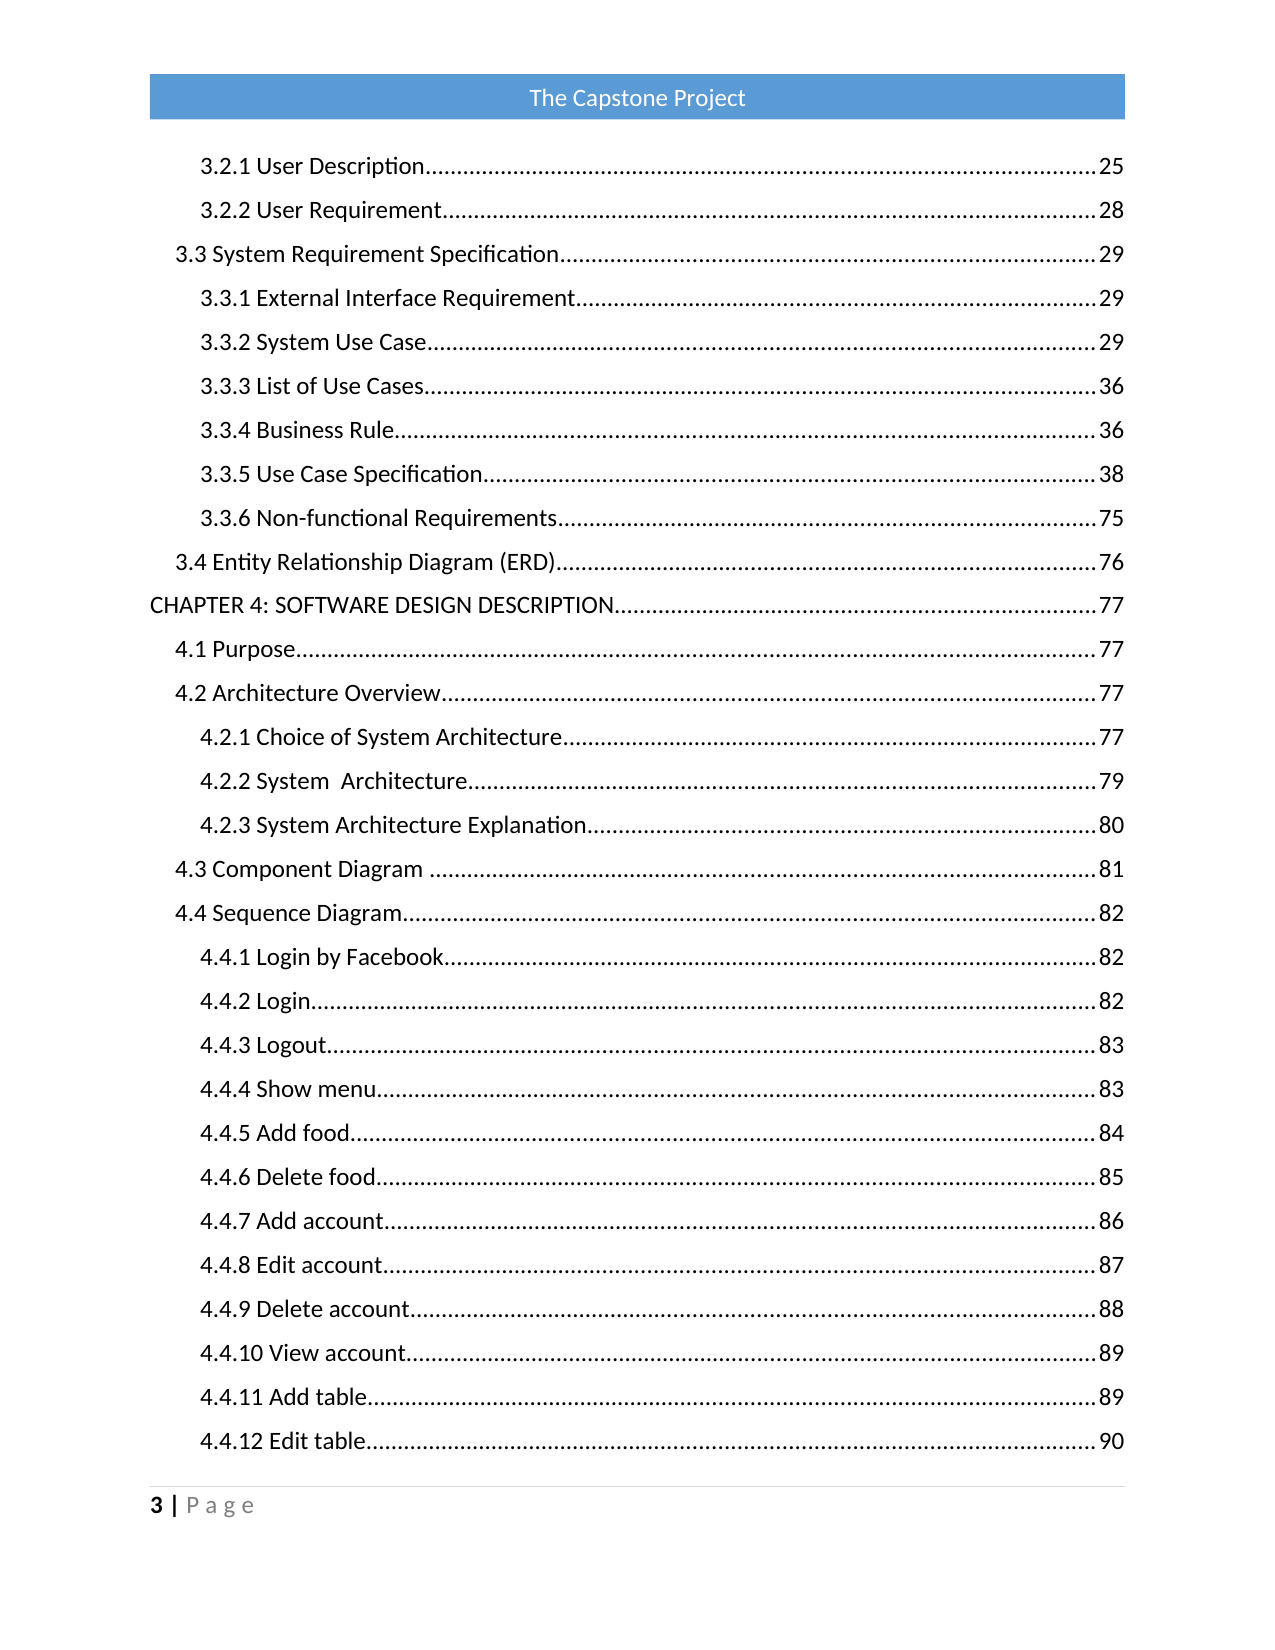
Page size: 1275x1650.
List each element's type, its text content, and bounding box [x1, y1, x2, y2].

text 4.2.2 System Architecture 79 [200, 765, 1125, 796]
text 4.4.4 Show menu 83 [200, 1073, 1125, 1104]
text 3.3.4 Business Rule 36 [200, 414, 1125, 444]
text 4.4.12 Edit table 90 [200, 1425, 1125, 1455]
text 4.4.6 Delete food 85 [200, 1161, 1125, 1192]
text 3.3.5 Use Case Specification 38 [200, 458, 1125, 488]
text 4.2.1 Choice of System Architecture 77 [200, 721, 1125, 752]
text CHAPTER 4: SOFTWARE DESIGN DESCRIPTION 77 [150, 589, 1125, 620]
text 4.2.3 System Architecture Explanation 80 [200, 809, 1125, 840]
text 4.4.5 Add food 84 [200, 1117, 1125, 1148]
text 4.4.8 Edit account 87 [200, 1249, 1125, 1279]
text 4.4.10 View account 89 [200, 1337, 1125, 1367]
text 4.3 Component Diagram 81 [175, 853, 1125, 884]
text 3.2.2 User Requirement 28 [200, 194, 1125, 224]
text 4.2 Architecture Overview 77 [175, 677, 1125, 708]
text 4.4.11 Add table 89 [200, 1381, 1125, 1411]
text 3.3.6 Non-functional Requirements 75 [200, 502, 1125, 532]
text 4.4.1 Login by Facebook 82 [200, 941, 1125, 972]
text 4.4.9 Delete account 88 [200, 1293, 1125, 1323]
text 4.1 Purpose 77 [175, 633, 1125, 664]
text 4.4 Sequence Diagram 82 [175, 897, 1125, 928]
text 3.3.1 External Interface Requirement 29 [200, 282, 1125, 312]
text 3.3.3 List of Use Cases 36 [200, 370, 1125, 400]
text 3.2.1 User Description 25 [200, 150, 1125, 181]
text 4.4.7 Add account 86 [200, 1205, 1125, 1236]
text 3.4 Entity Relationship Diagram (ERD) 76 [175, 546, 1125, 576]
text 3.3 System Requirement Specification 29 [175, 238, 1125, 268]
text 4.4.3 Logout 83 [200, 1029, 1125, 1060]
text 3.3.2 System Use Case 29 [200, 326, 1125, 356]
text 4.4.2 Login 82 [200, 985, 1125, 1016]
